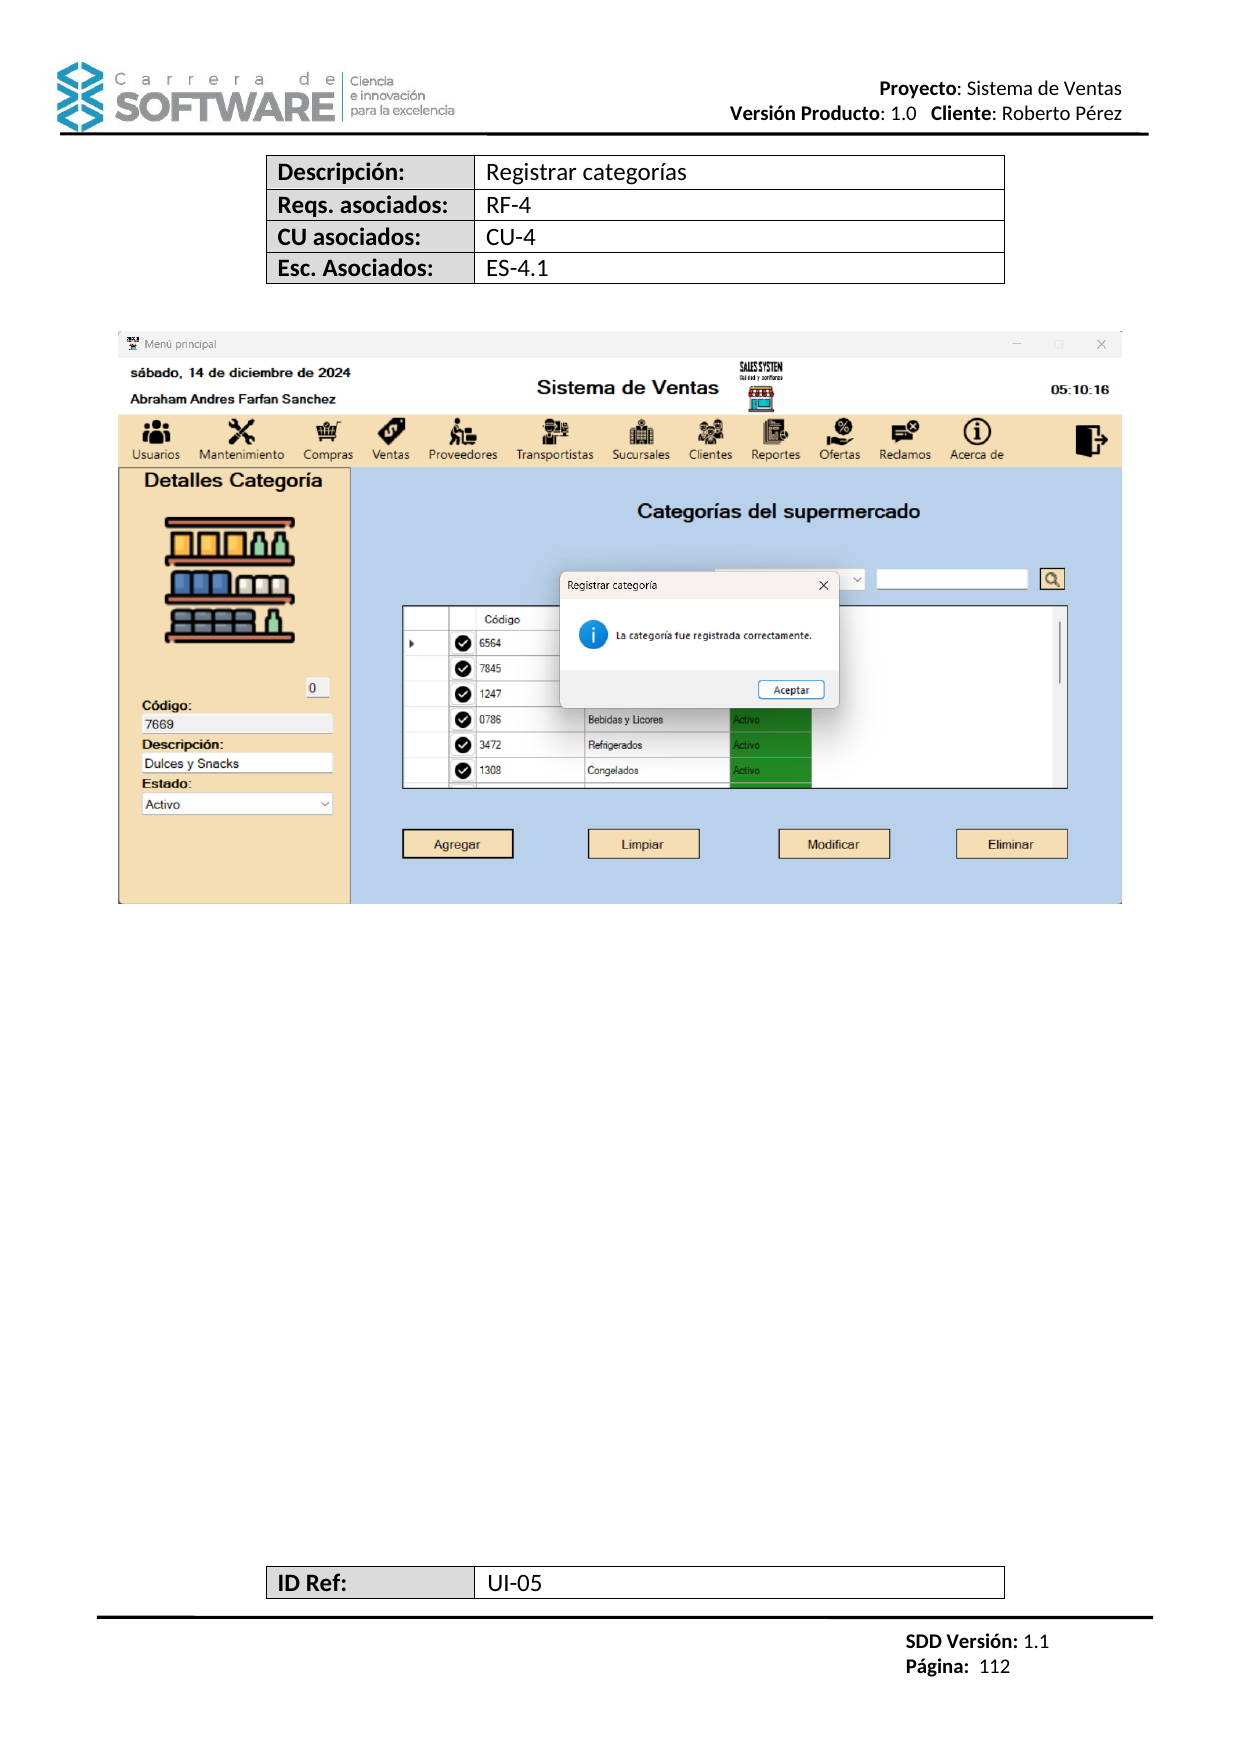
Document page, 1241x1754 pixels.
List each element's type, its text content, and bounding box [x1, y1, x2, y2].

table_cell ES-4.1 [475, 253, 1004, 283]
table_header ID Ref: [267, 1567, 474, 1598]
table_cell RF-4 [475, 190, 1004, 220]
table_cell Registrar categorías [475, 156, 1004, 188]
table_cell Esc. Asociados: [267, 253, 474, 283]
table_cell CU asociados: [267, 221, 474, 252]
picture [46, 46, 461, 154]
table_cell Descripción: [267, 156, 474, 188]
picture [118, 331, 1123, 904]
table_header UI-05 [475, 1567, 1004, 1598]
table_cell CU-4 [475, 221, 1004, 252]
table_cell Reqs. asociados: [267, 190, 474, 220]
